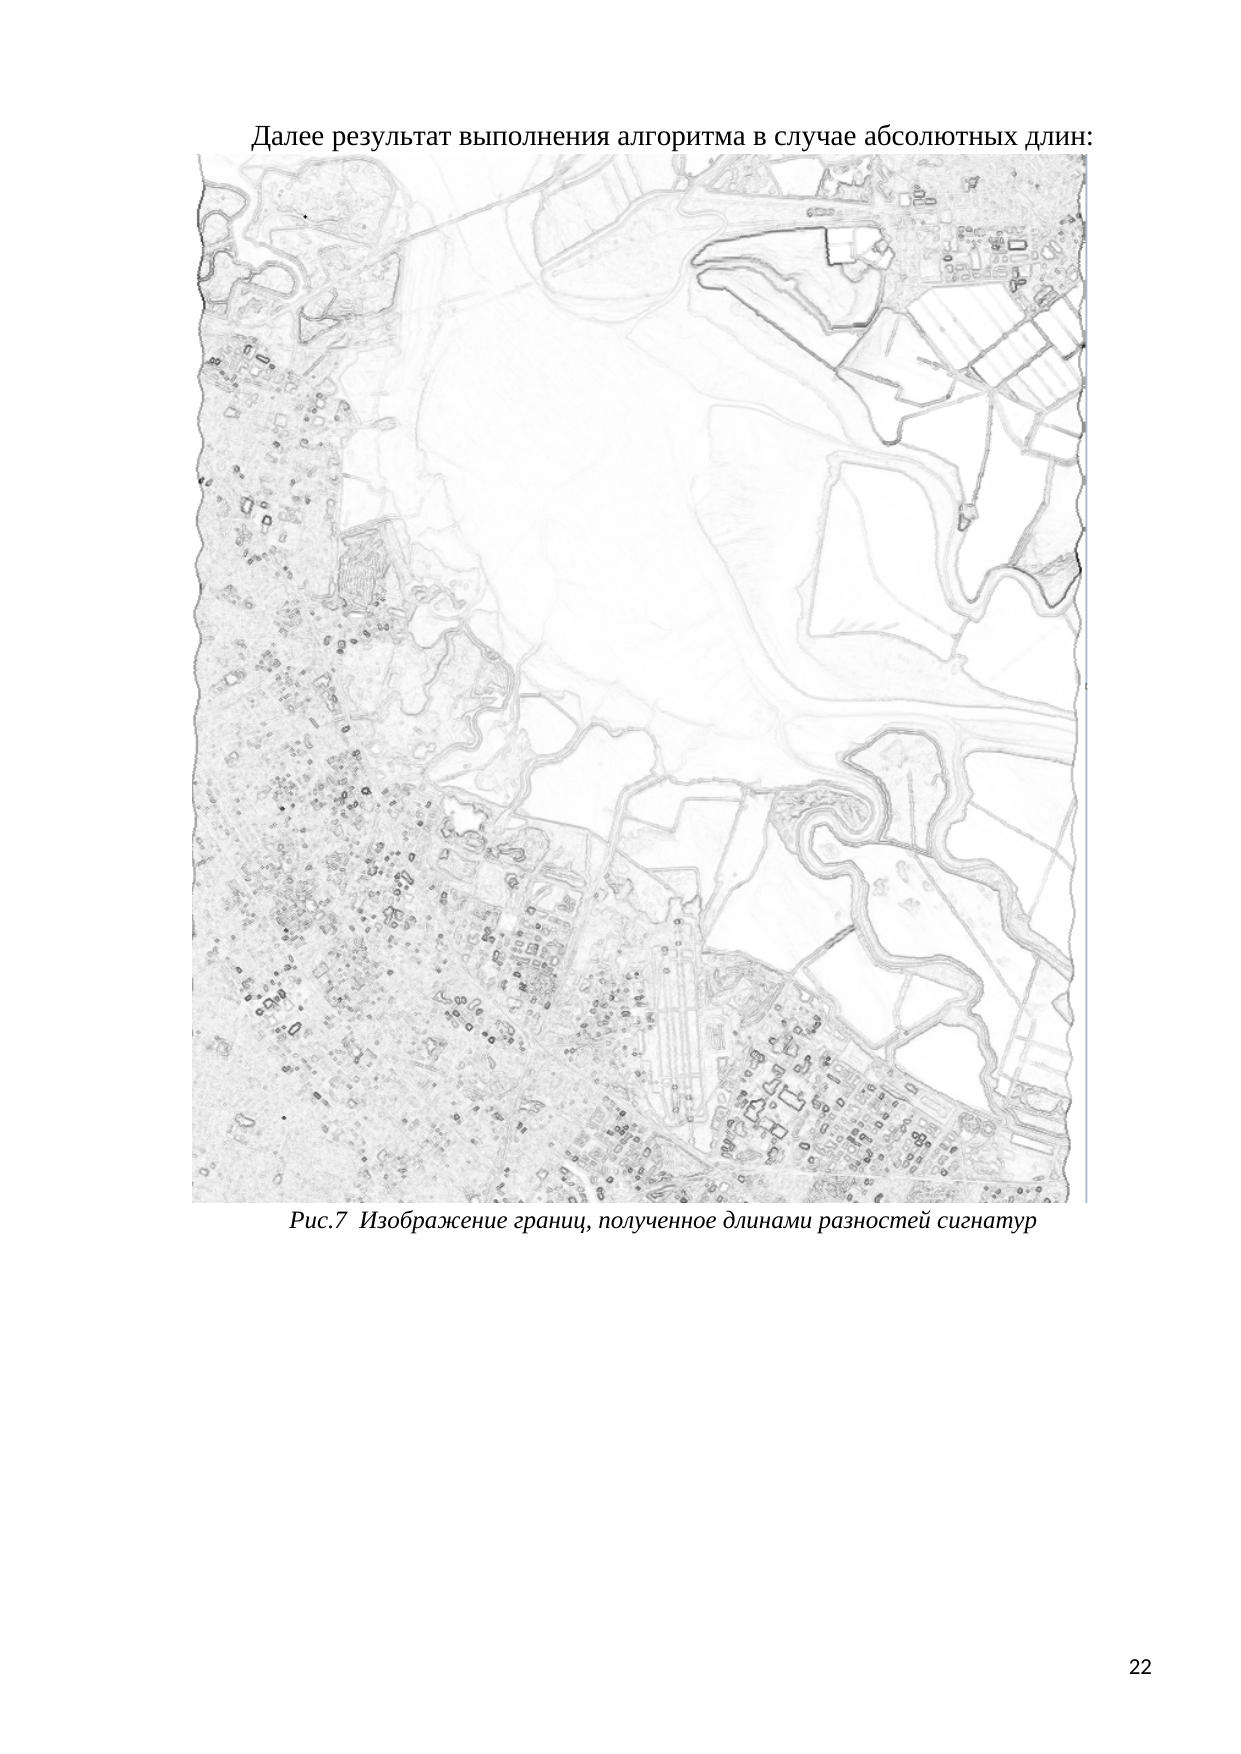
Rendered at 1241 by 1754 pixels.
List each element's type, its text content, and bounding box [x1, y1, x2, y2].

picture [192, 154, 1088, 1203]
text Далее результат выполнения алгоритма в случае абсолютных длин: [177, 118, 1152, 152]
text Рис.7 Изображение границ, полученное длинами разностей сигнатур [177, 1205, 1152, 1234]
